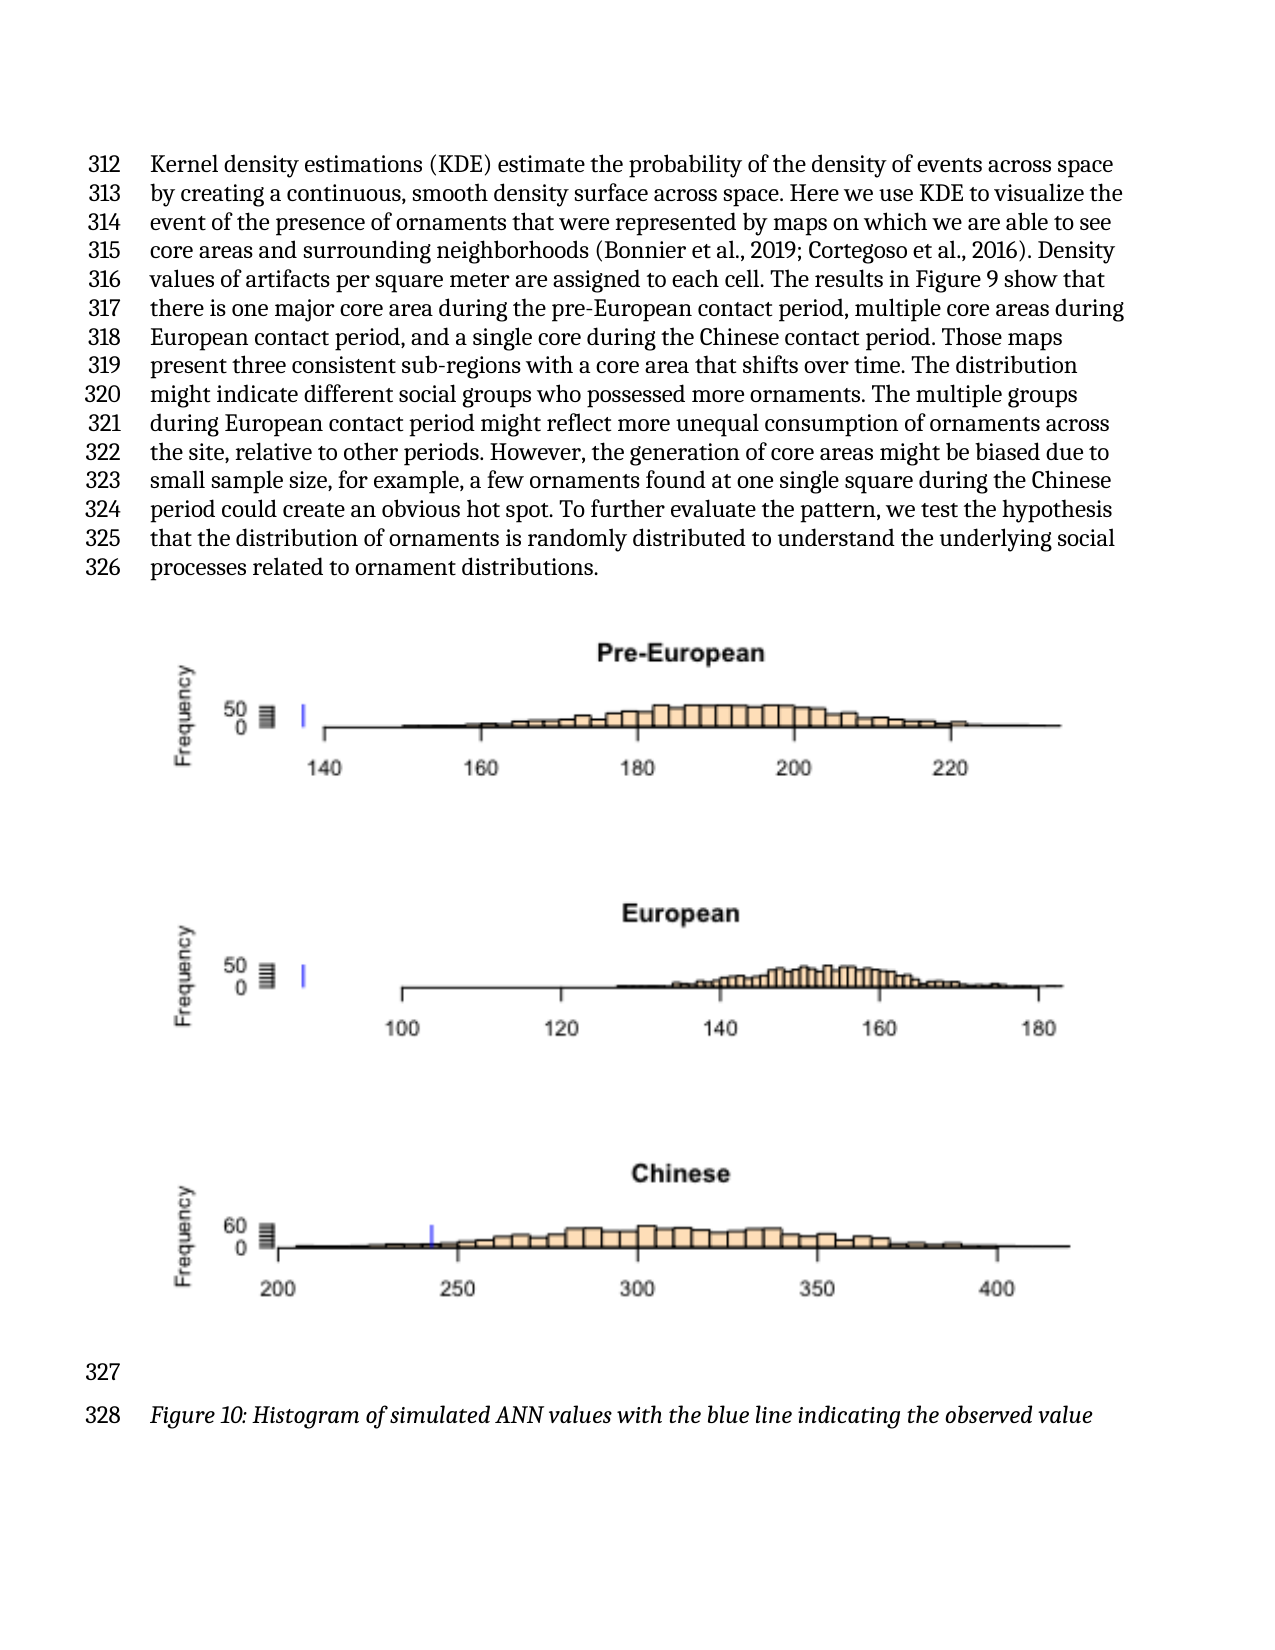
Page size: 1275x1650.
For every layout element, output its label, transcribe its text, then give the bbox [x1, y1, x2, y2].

text Figure 10: Histogram of simulated ANN values with the blue line indicating the observed value [150, 1401, 1125, 1429]
picture [168, 600, 1144, 1380]
text Kernel density estimations (KDE) estimate the probability of the density of events across space by creating a continuous, smooth density surface across space. Here we use KDE to visualize the event of the presence of ornaments that were represented by maps on which we are able to see core areas and surrounding neighborhoods (Bonnier et al., 2019; Cortegoso et al., 2016). Density values of artifacts per square meter are assigned to each cell. The results in Figure 9 show that there is one major core area during the pre-European contact period, multiple core areas during European contact period, and a single core during the Chinese contact period. Those maps present three consistent sub-regions with a core area that shifts over time. The distribution might indicate different social groups who possessed more ornaments. The multiple groups during European contact period might reflect more unequal consumption of ornaments across the site, relative to other periods. However, the generation of core areas might be biased due to small sample size, for example, a few ornaments found at one single square during the Chinese period could create an obvious hot spot. To further evaluate the pattern, we test the hypothesis that the distribution of ornaments is randomly distributed to understand the underlying social processes related to ornament distributions. [150, 150, 1125, 581]
